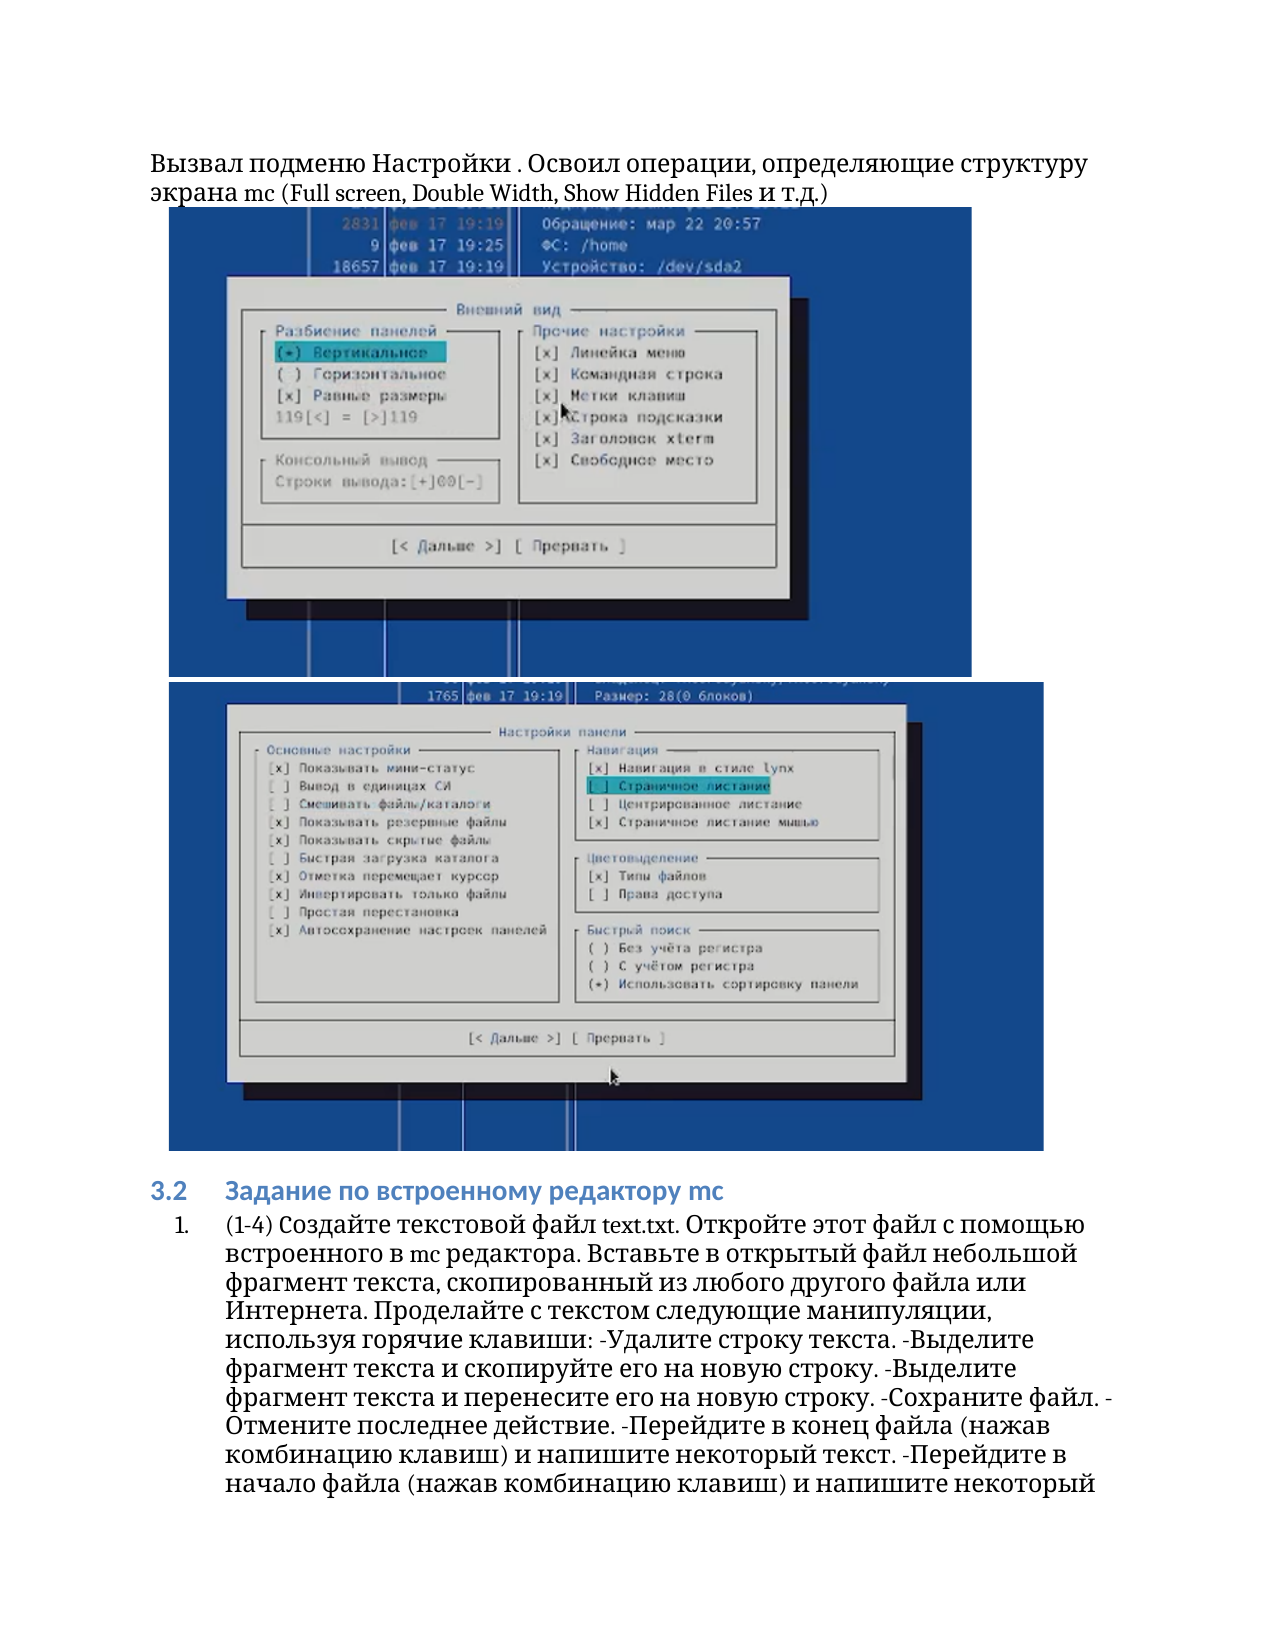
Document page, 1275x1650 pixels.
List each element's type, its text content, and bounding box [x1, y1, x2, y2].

subtitle 3.2 Задание по встроенному редактору mc [150, 1172, 1125, 1207]
picture [168, 682, 1044, 1151]
picture [168, 207, 972, 677]
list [175, 1211, 1125, 1498]
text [150, 150, 1125, 1151]
